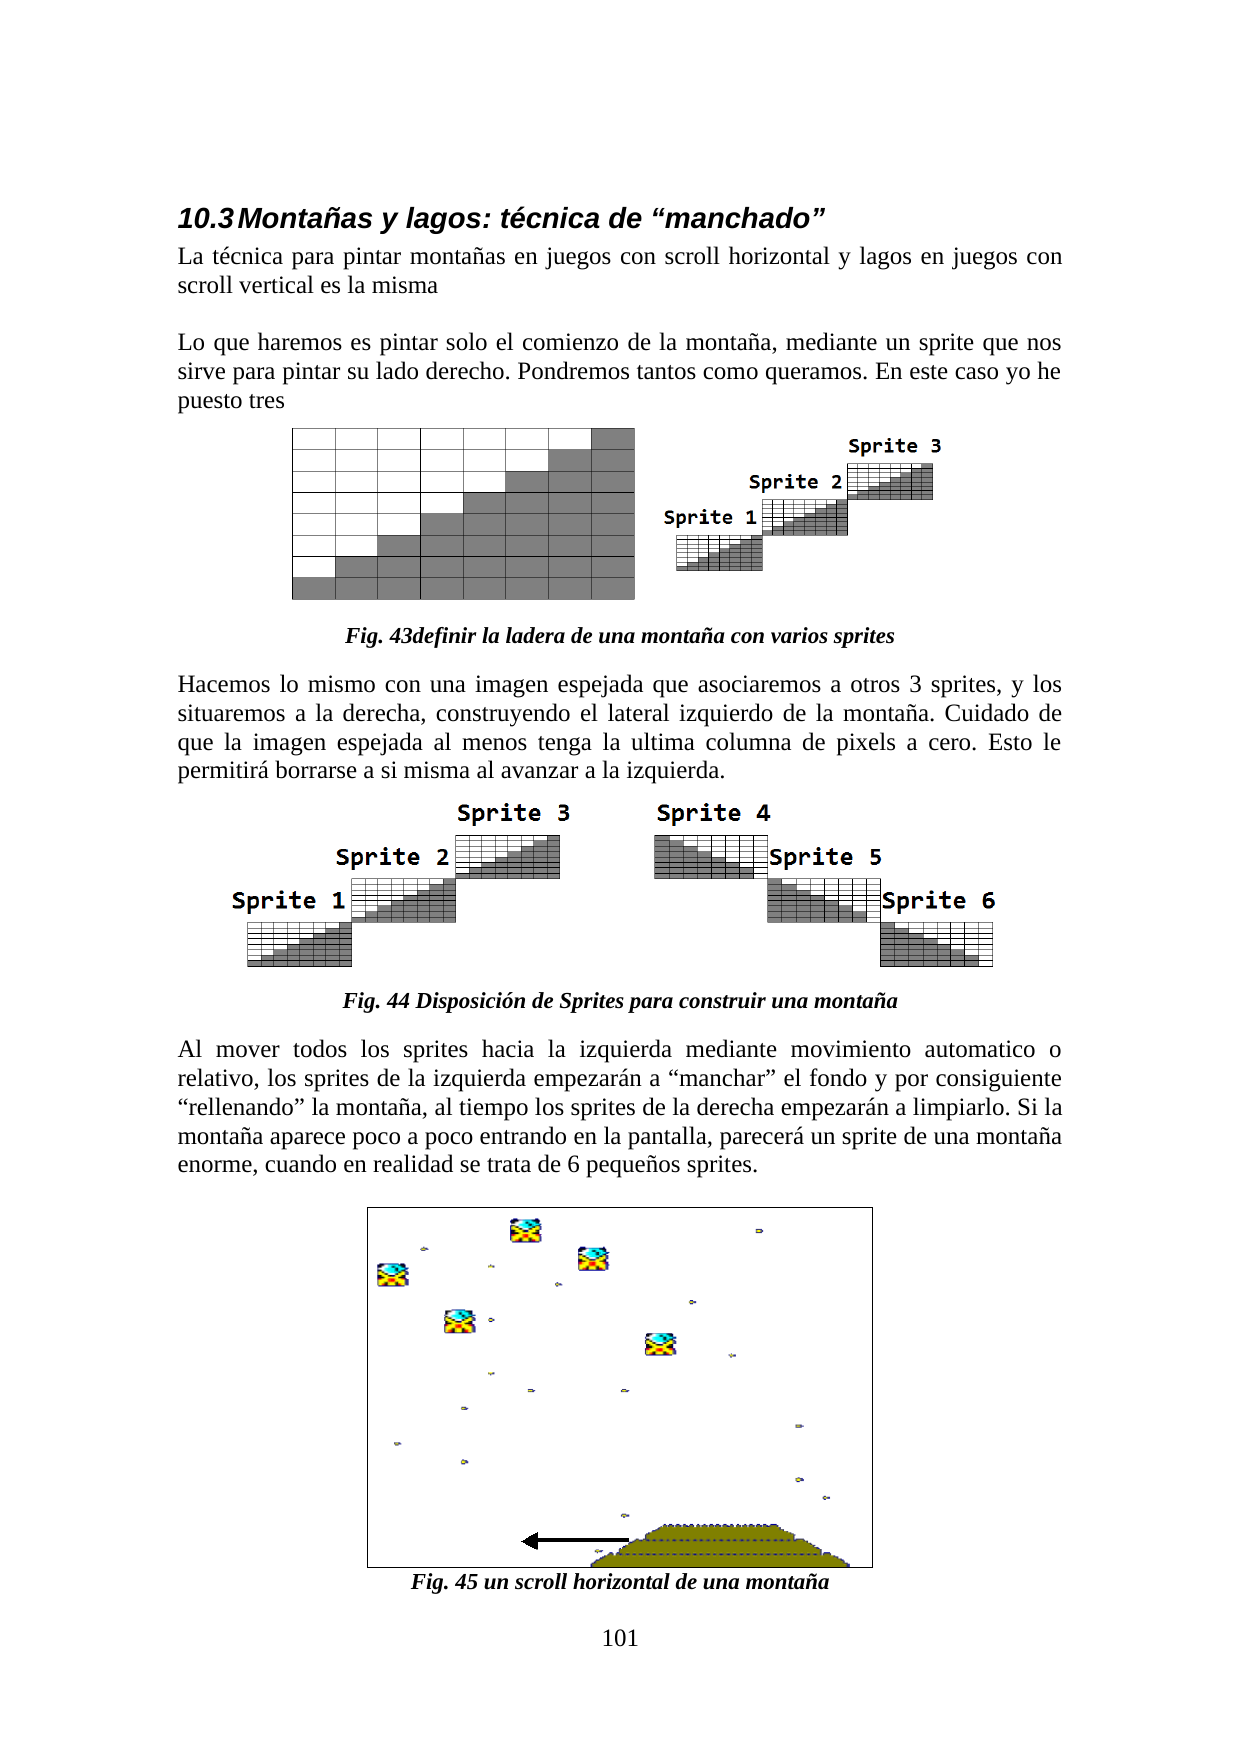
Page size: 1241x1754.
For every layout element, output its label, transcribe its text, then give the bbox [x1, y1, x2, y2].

text Hacemos lo mismo con una imagen espejada que asociaremos a otros 3 sprites, y los situaremos a la derecha, construyendo el lateral izquierdo de la montaña. Cuidado de que la imagen espejada al menos tenga la ultima columna de pixels a cero. Esto le permitirá borrarse a si misma al avanzar a la izquierda. [177, 669, 1063, 784]
text La técnica para pintar montañas en juegos con scroll horizontal y lagos en juegos con scroll vertical es la misma [177, 241, 1063, 299]
picture [207, 784, 1033, 988]
picture [268, 413, 972, 622]
text Al mover todos los sprites hacia la izquierda mediante movimiento automatico o relativo, los sprites de la izquierda empezarán a “manchar” el fondo y por consiguiente “rellenando” la montaña, al tiempo los sprites de la derecha empezarán a limpiarlo. Si la montaña aparece poco a poco entrando en la pantalla, parecerá un sprite de una montaña enorme, cuando en realidad se trata de 6 pequeños sprites. [177, 1034, 1063, 1178]
text Lo que haremos es pintar solo el comienzo de la montaña, mediante un sprite que nos sirve para pintar su lado derecho. Pondremos tantos como queramos. En este caso yo he puesto tres [177, 327, 1063, 414]
picture [368, 1208, 872, 1567]
subtitle Montañas y lagos: técnica de “manchado” [177, 201, 1063, 235]
